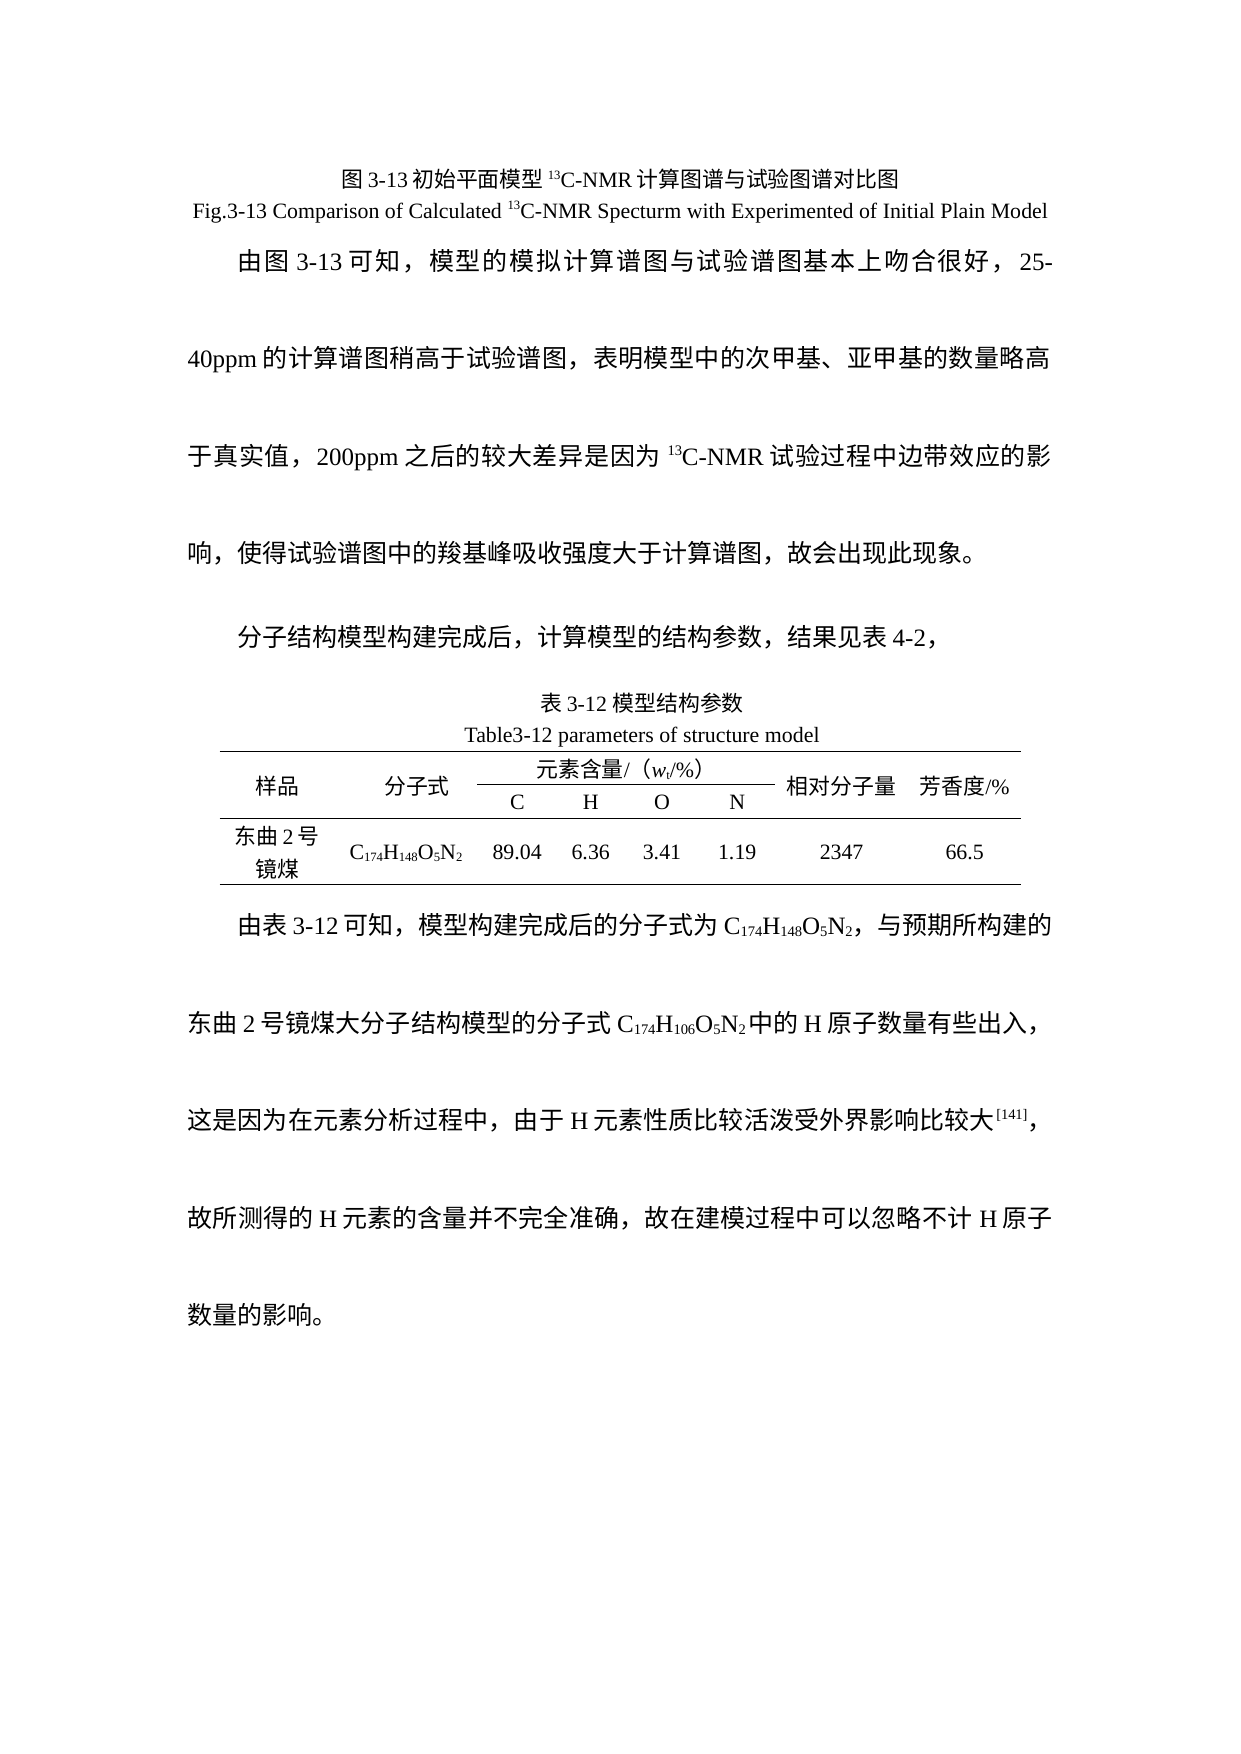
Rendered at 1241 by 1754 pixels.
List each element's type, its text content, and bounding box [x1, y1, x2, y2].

text 由图3-13可知，模型的模拟计算谱图与试验谱图基本上吻合很好，25-40ppm的计算谱图稍高于试验谱图，表明模型中的次甲基、亚甲基的数量略高于真实值，200ppm之后的较大差异是因为13C-NMR试验过程中边带效应的影响，使得试验谱图中的羧基峰吸收强度大于计算谱图，故会出现此现象。 [187, 227, 1053, 584]
text 表3-12 模型结构参数 [187, 686, 1053, 718]
table_cell 3.41 [624, 819, 699, 884]
text 由表3-12可知，模型构建完成后的分子式为C174H148O5N2，与预期所构建的东曲2号镜煤大分子结构模型的分子式C174H106O5N2中的H原子数量有些出入，这是因为在元素分析过程中，由于H元素性质比较活泼受外界影响比较大[141]，故所测得的H元素的含量并不完全准确，故在建模过程中可以忽略不计H原子数量的影响。 [187, 891, 1053, 1346]
text Table3-12 parameters of structure model [187, 718, 1053, 751]
table_cell O [624, 785, 699, 818]
text 分子结构模型构建完成后，计算模型的结构参数，结果见表4-2， [187, 603, 1053, 668]
table_cell 2347 [775, 819, 908, 884]
table_cell H [557, 785, 624, 818]
table_header 芳香度/% [908, 752, 1021, 818]
table_cell 89.04 [477, 819, 557, 884]
table_cell C [477, 785, 557, 818]
text 图3-13初始平面模型13C-NMR计算图谱与试验图谱对比图 [187, 162, 1053, 194]
table_cell 东曲2号镜煤 [220, 819, 334, 884]
table_cell N [699, 785, 774, 818]
table_header 元素含量/（wt/%） [477, 752, 774, 784]
table_header 样品 [220, 752, 334, 818]
table_header 相对分子量 [775, 752, 908, 818]
text Fig.3-13 Comparison of Calculated 13C-NMR Specturm with Experimented of Initial Plain Model [187, 194, 1053, 227]
table_cell C174H148O5N2 [334, 819, 477, 884]
table_header 分子式 [334, 752, 477, 818]
table_cell 6.36 [557, 819, 624, 884]
table_cell 1.19 [699, 819, 774, 884]
table_cell 66.5 [908, 819, 1021, 884]
